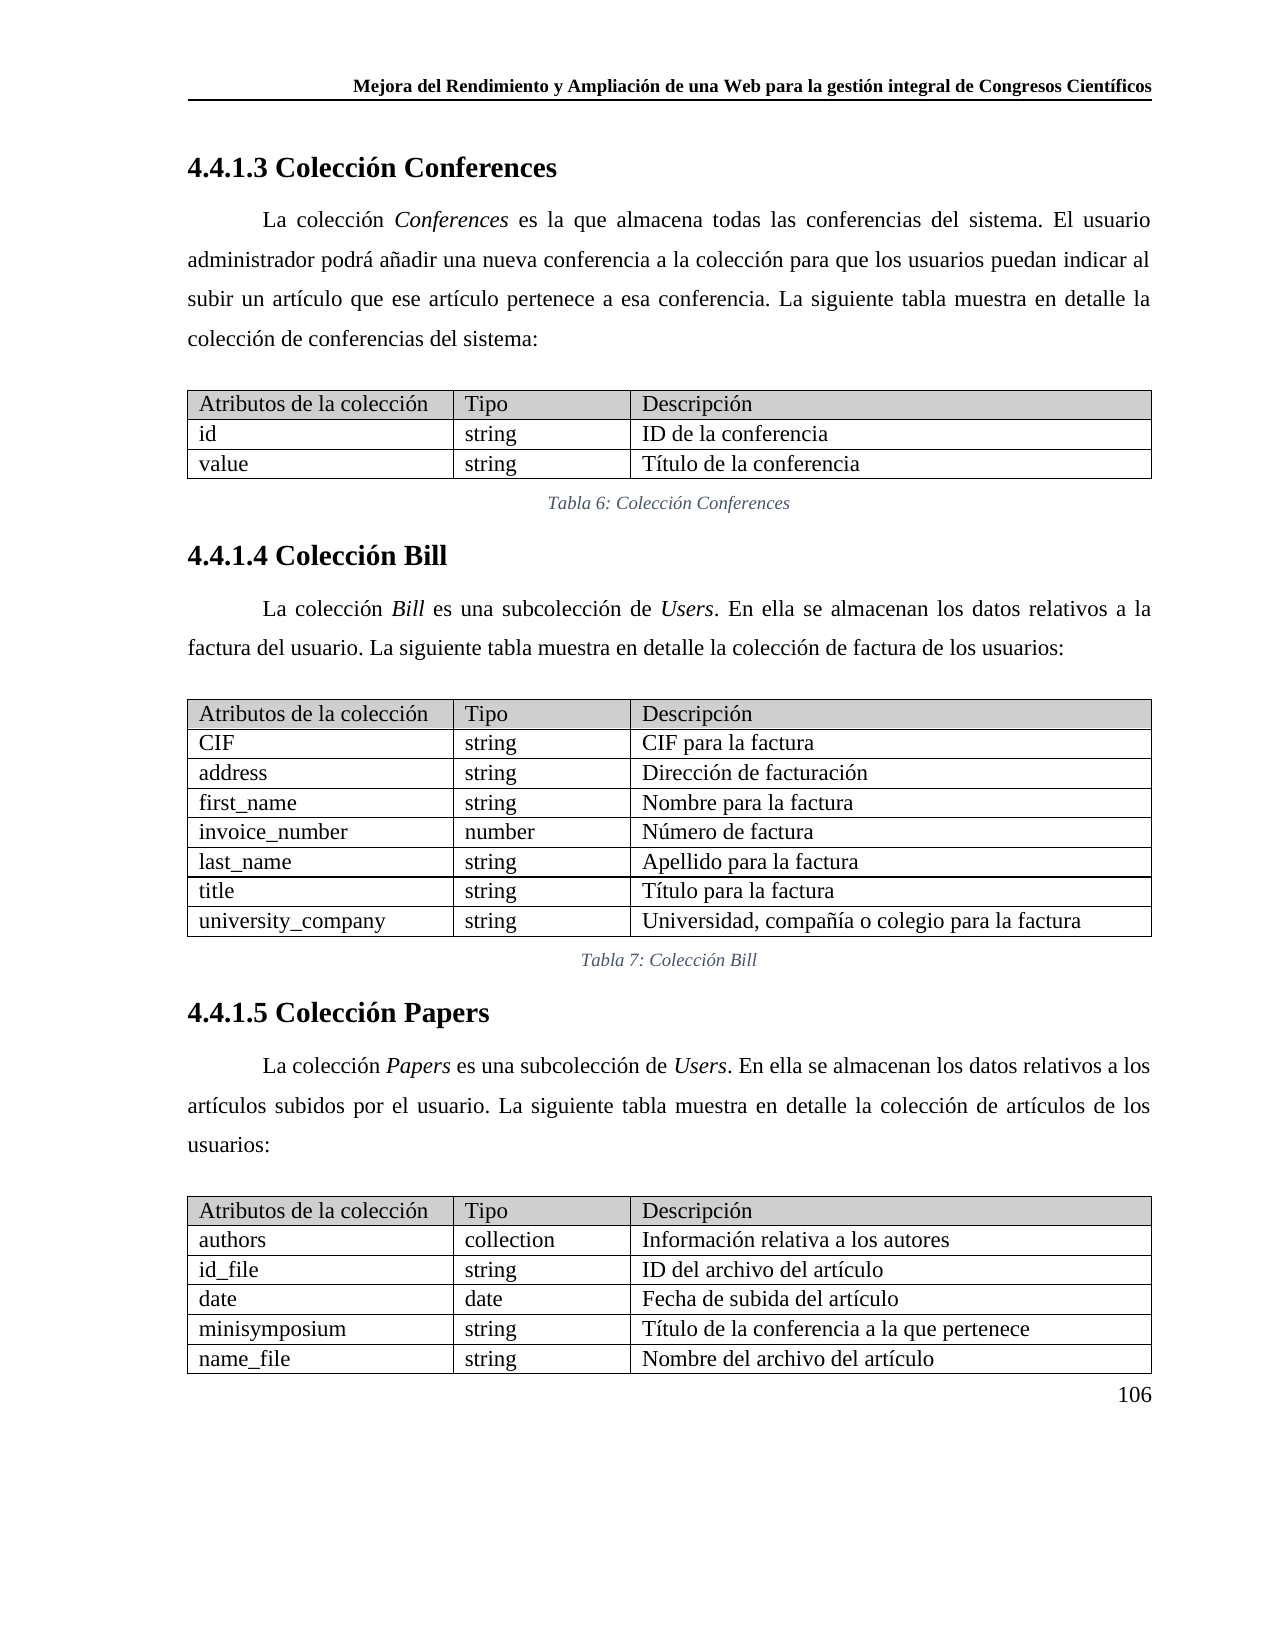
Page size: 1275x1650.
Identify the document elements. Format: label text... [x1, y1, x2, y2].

table_cell date [454, 1285, 630, 1314]
table_cell invoice_number [188, 818, 453, 847]
table_cell string [454, 1345, 630, 1373]
table_cell id [188, 420, 453, 449]
table_cell number [454, 818, 630, 847]
table_cell last_name [188, 848, 453, 876]
title 4.4.1.4 Colección Bill [187, 538, 1152, 572]
table_cell collection [454, 1226, 630, 1255]
text La colección Conferences es la que almacena todas las conferencias del sistema. El usuario administrador podrá añadir una nueva conferencia a la colección para que los usuarios puedan indicar al subir un artículo que ese artículo pertenece a esa conferencia. La siguiente tabla muestra en detalle la colección de conferencias del sistema: [187, 207, 1152, 351]
table_cell Apellido para la factura [631, 848, 1151, 876]
table_header Atributos de la colección [188, 700, 453, 728]
table_cell string [454, 420, 630, 449]
table_cell Número de factura [631, 818, 1151, 847]
table_cell id_file [188, 1256, 453, 1284]
table_cell Universidad, compañía o colegio para la factura [631, 907, 1151, 936]
table_cell Nombre para la factura [631, 789, 1151, 817]
table_cell date [188, 1285, 453, 1314]
table_cell Fecha de subida del artículo [631, 1285, 1151, 1314]
table_cell string [454, 450, 630, 478]
text La colección Papers es una subcolección de Users. En ella se almacenan los datos relativos a los artículos subidos por el usuario. La siguiente tabla muestra en detalle la colección de artículos de los usuarios: [187, 1052, 1152, 1157]
table_header Tipo [454, 1197, 630, 1225]
table_cell ID de la conferencia [631, 420, 1151, 449]
table_cell Nombre del archivo del artículo [631, 1345, 1151, 1373]
table_header Atributos de la colección [188, 391, 453, 419]
table_cell CIF [188, 730, 453, 758]
table_header Descripción [631, 391, 1151, 419]
table_header Descripción [631, 700, 1151, 728]
text Tabla 7: Colección Bill [187, 949, 1152, 971]
table_cell name_file [188, 1345, 453, 1373]
table_header Atributos de la colección [188, 1197, 453, 1225]
table_header Tipo [454, 391, 630, 419]
table_cell CIF para la factura [631, 730, 1151, 758]
table_cell string [454, 848, 630, 876]
table_cell Dirección de facturación [631, 759, 1151, 788]
table_cell string [454, 1256, 630, 1284]
table_cell minisymposium [188, 1315, 453, 1343]
text Tabla 6: Colección Conferences [187, 492, 1152, 513]
table_header Tipo [454, 700, 630, 728]
table_cell university_company [188, 907, 453, 936]
table_cell title [188, 878, 453, 906]
table_cell authors [188, 1226, 453, 1255]
table_cell Título de la conferencia a la que pertenece [631, 1315, 1151, 1343]
title 4.4.1.3 Colección Conferences [187, 150, 1152, 183]
table_cell Información relativa a los autores [631, 1226, 1151, 1255]
table_cell Título de la conferencia [631, 450, 1151, 478]
table_cell value [188, 450, 453, 478]
table_cell string [454, 1315, 630, 1343]
text La colección Bill es una subcolección de Users. En ella se almacenan los datos relativos a la factura del usuario. La siguiente tabla muestra en detalle la colección de factura de los usuarios: [187, 595, 1152, 661]
title 4.4.1.5 Colección Papers [187, 996, 1152, 1029]
table_cell string [454, 789, 630, 817]
table_cell string [454, 878, 630, 906]
table_cell address [188, 759, 453, 788]
table_cell string [454, 759, 630, 788]
table_cell ID del archivo del artículo [631, 1256, 1151, 1284]
table_cell string [454, 907, 630, 936]
table_cell Título para la factura [631, 878, 1151, 906]
table_cell first_name [188, 789, 453, 817]
table_cell string [454, 730, 630, 758]
table_header Descripción [631, 1197, 1151, 1225]
